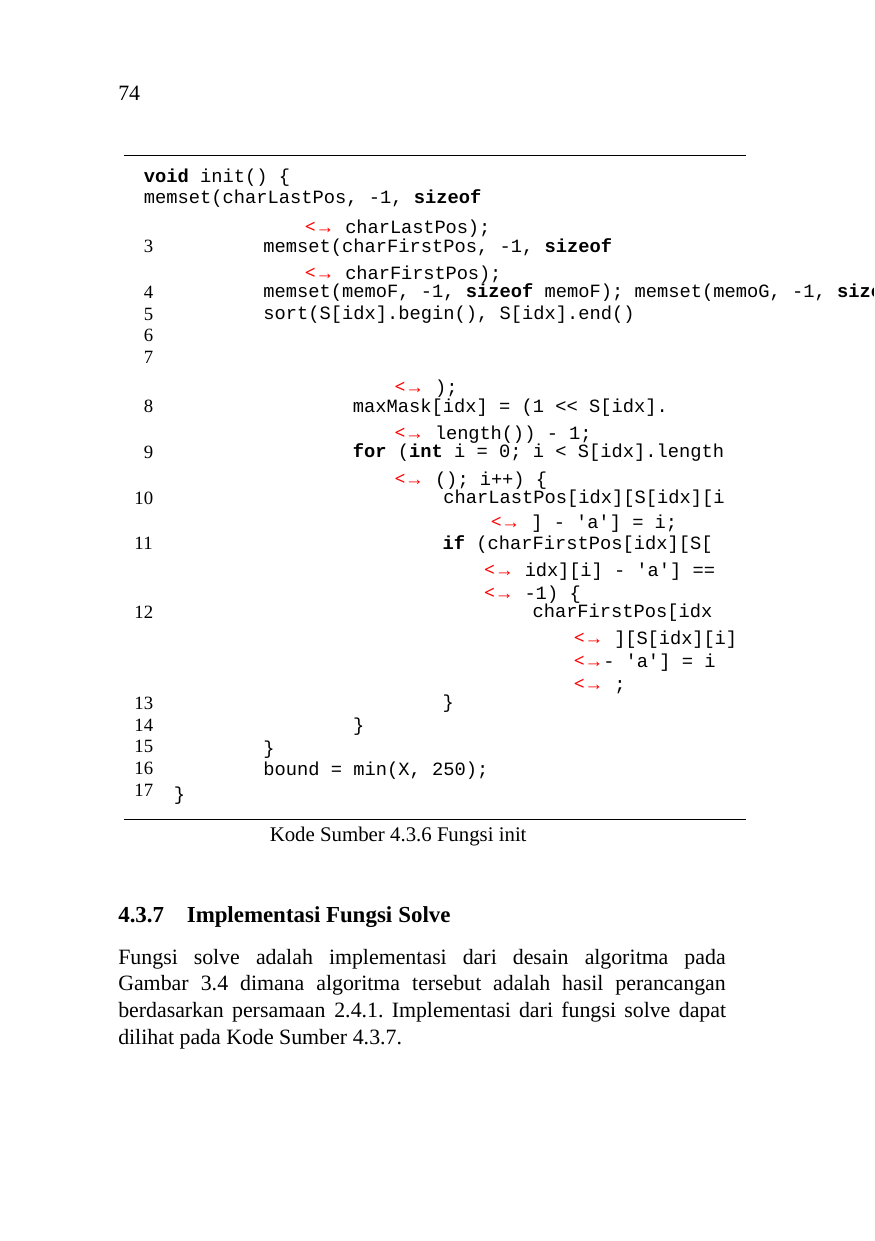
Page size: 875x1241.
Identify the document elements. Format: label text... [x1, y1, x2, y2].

subtitle Implementasi Fungsi Solve [118, 901, 755, 928]
text Fungsi solve adalah implementasi dari desain algoritma pada Gambar 3.4 dimana algoritma tersebut adalah hasil perancangan berdasarkan persamaan 2.4.1. Implementasi dari fungsi solve dapat dilihat pada Kode Sumber 4.3.7. [118, 944, 727, 1049]
text Kode Sumber 4.3.6 Fungsi init [269, 822, 755, 846]
